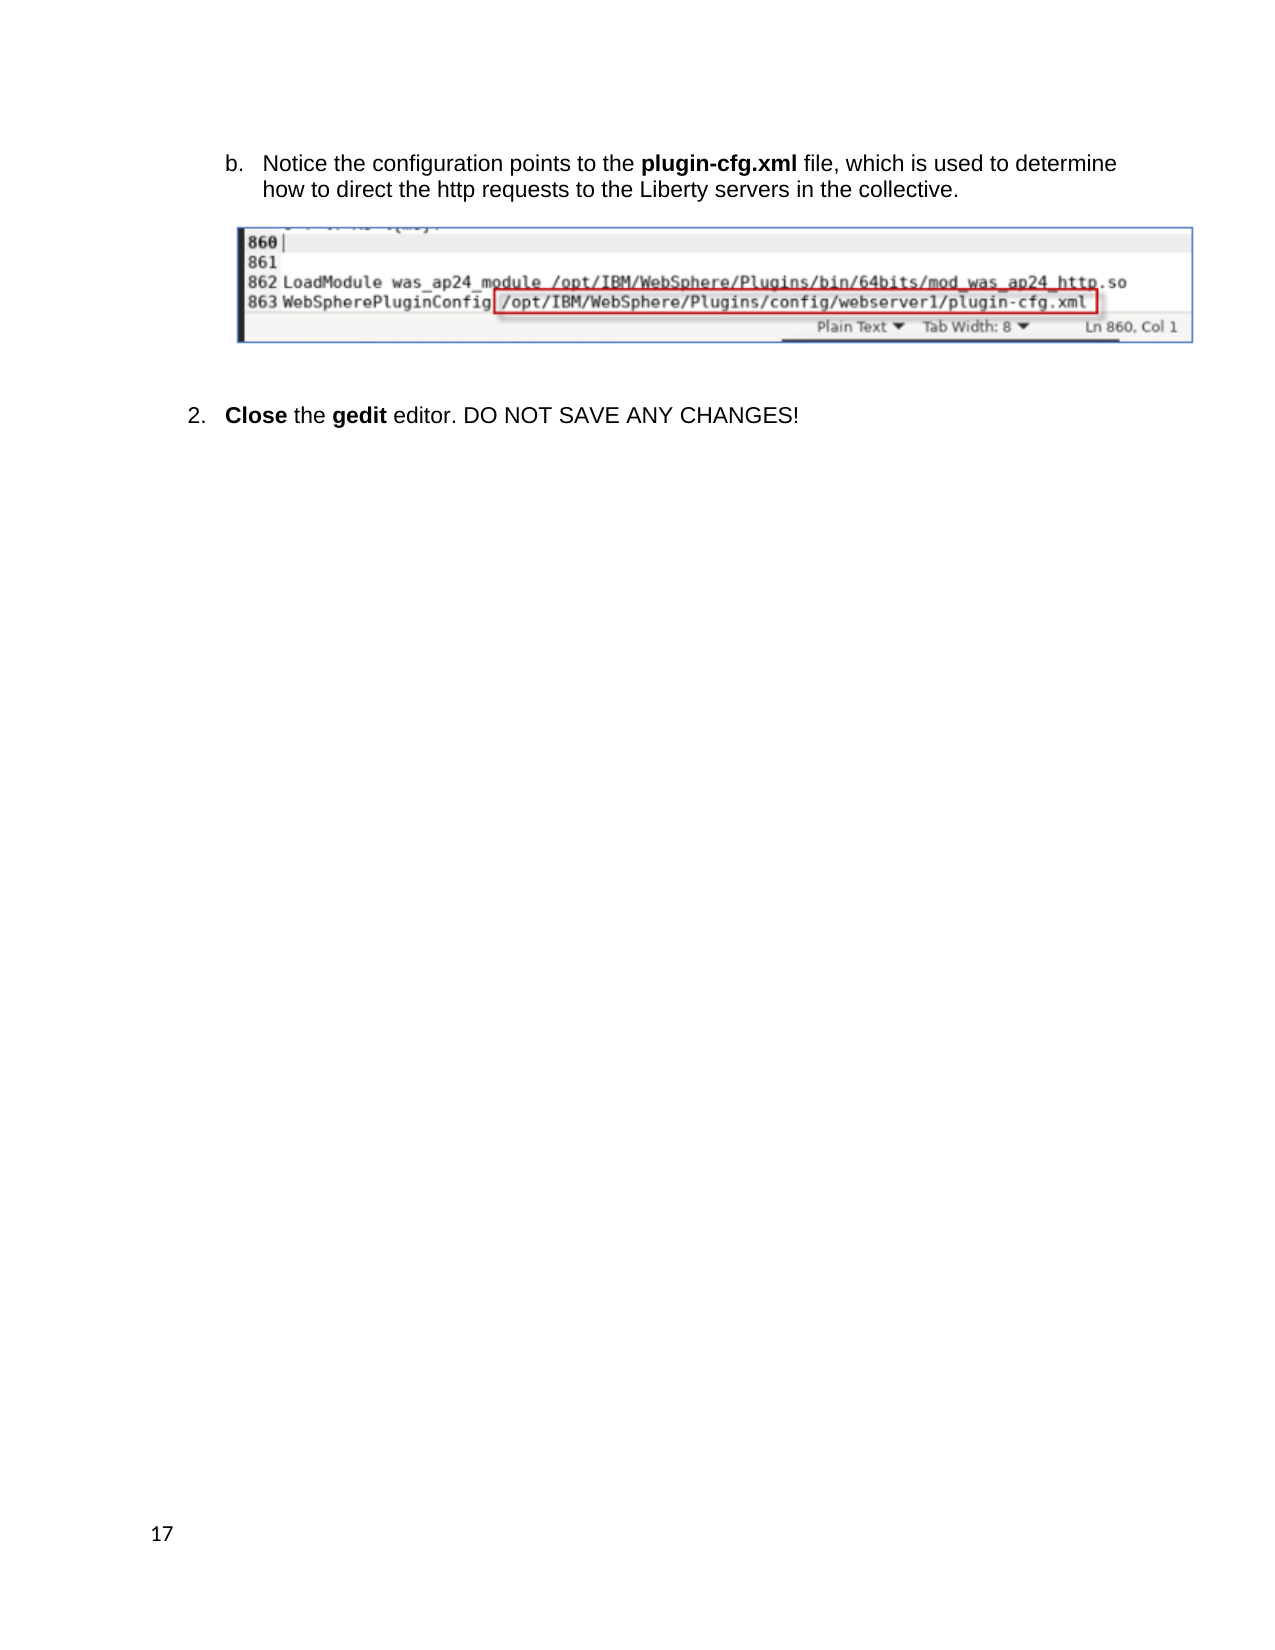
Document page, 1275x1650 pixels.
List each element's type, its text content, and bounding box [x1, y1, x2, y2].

picture [225, 215, 1200, 351]
list Notice the configuration points to the plugin-cfg.xml file, which is used to determine how to direct the http requests to the Liberty servers in the collective. [225, 150, 1125, 203]
list Close the gedit editor. DO NOT SAVE ANY CHANGES! [187, 402, 1125, 429]
